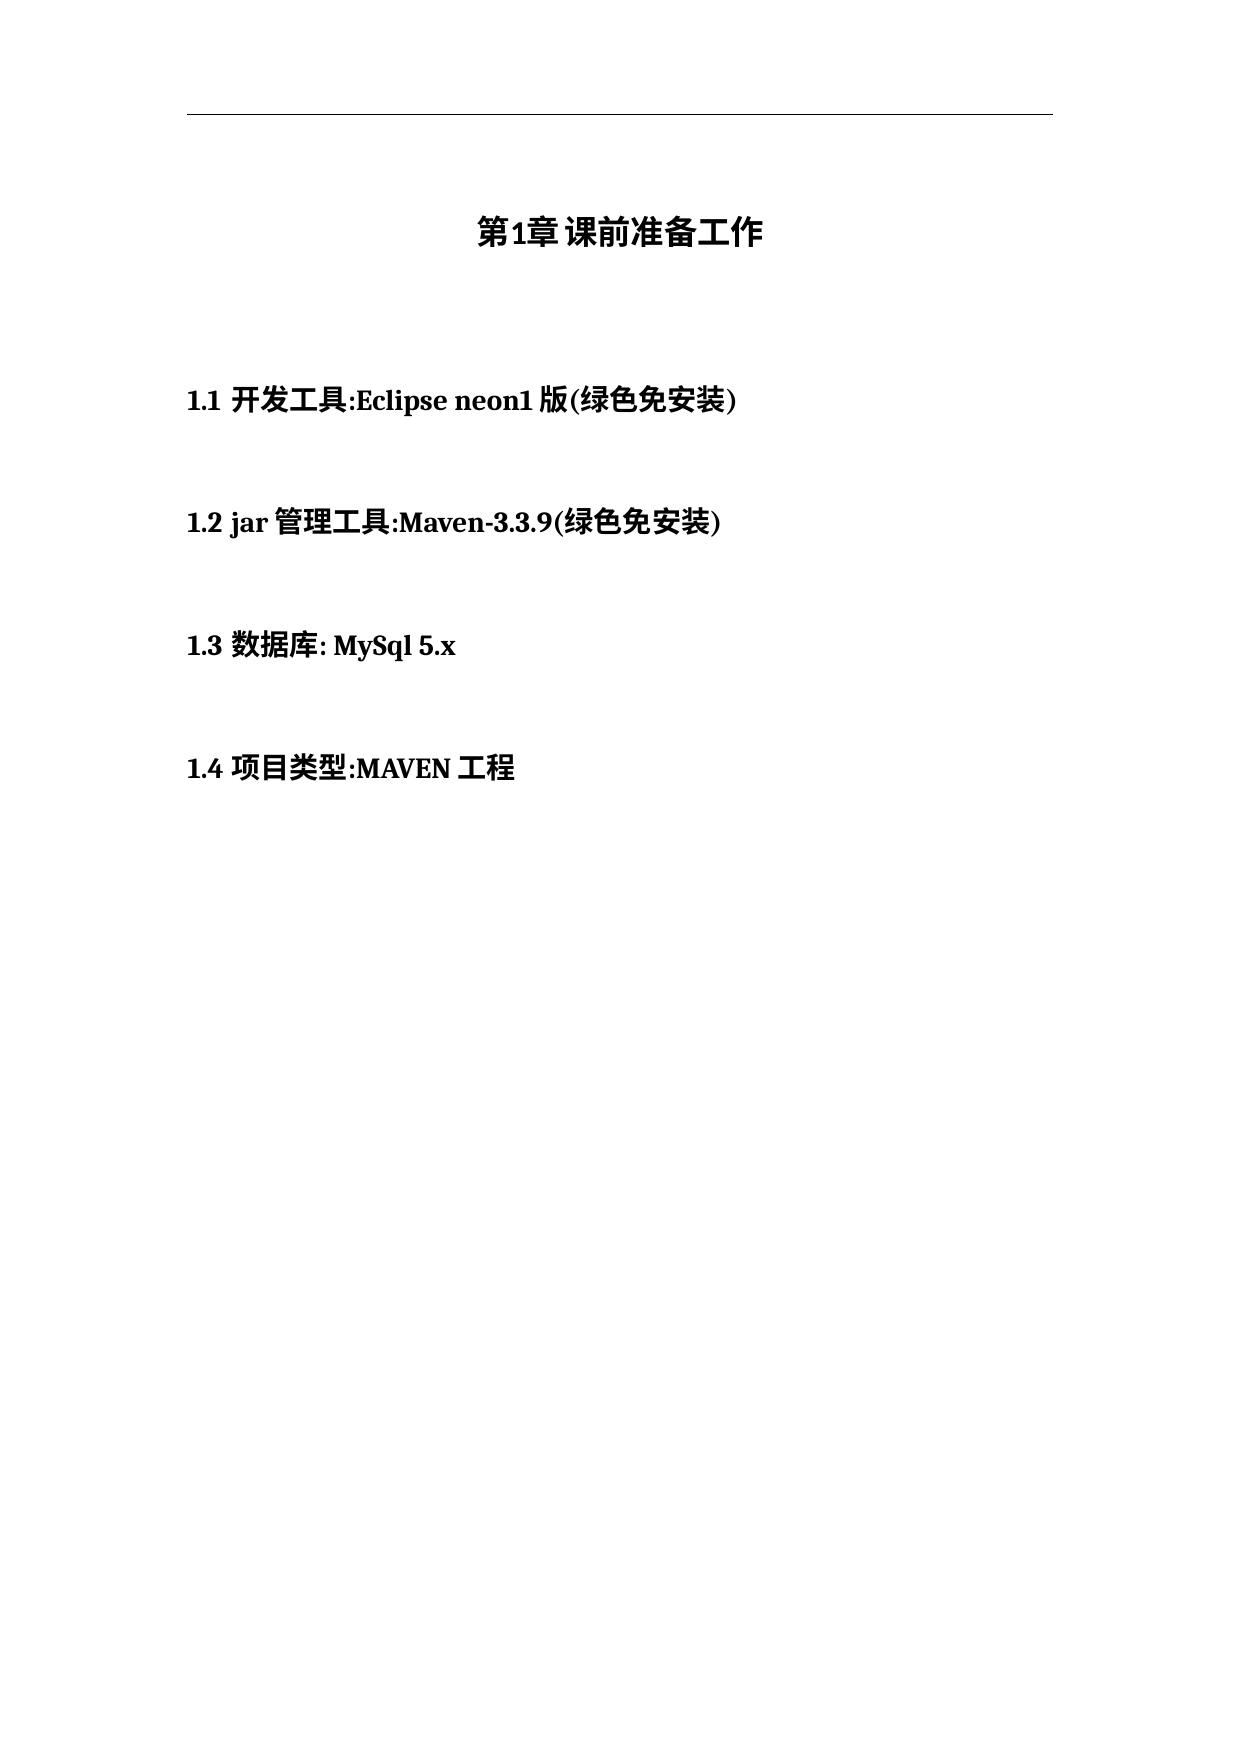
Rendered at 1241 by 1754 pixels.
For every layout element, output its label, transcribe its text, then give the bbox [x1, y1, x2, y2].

subtitle 课前准备工作 [187, 197, 1053, 262]
subtitle 项目类型:MAVEN工程 [187, 733, 1053, 798]
subtitle jar管理工具:Maven-3.3.9(绿色免安装) [187, 488, 1053, 553]
subtitle 数据库: MySql 5.x [187, 611, 1053, 676]
subtitle 开发工具:Eclipse neon1版(绿色免安装) [187, 365, 1053, 430]
